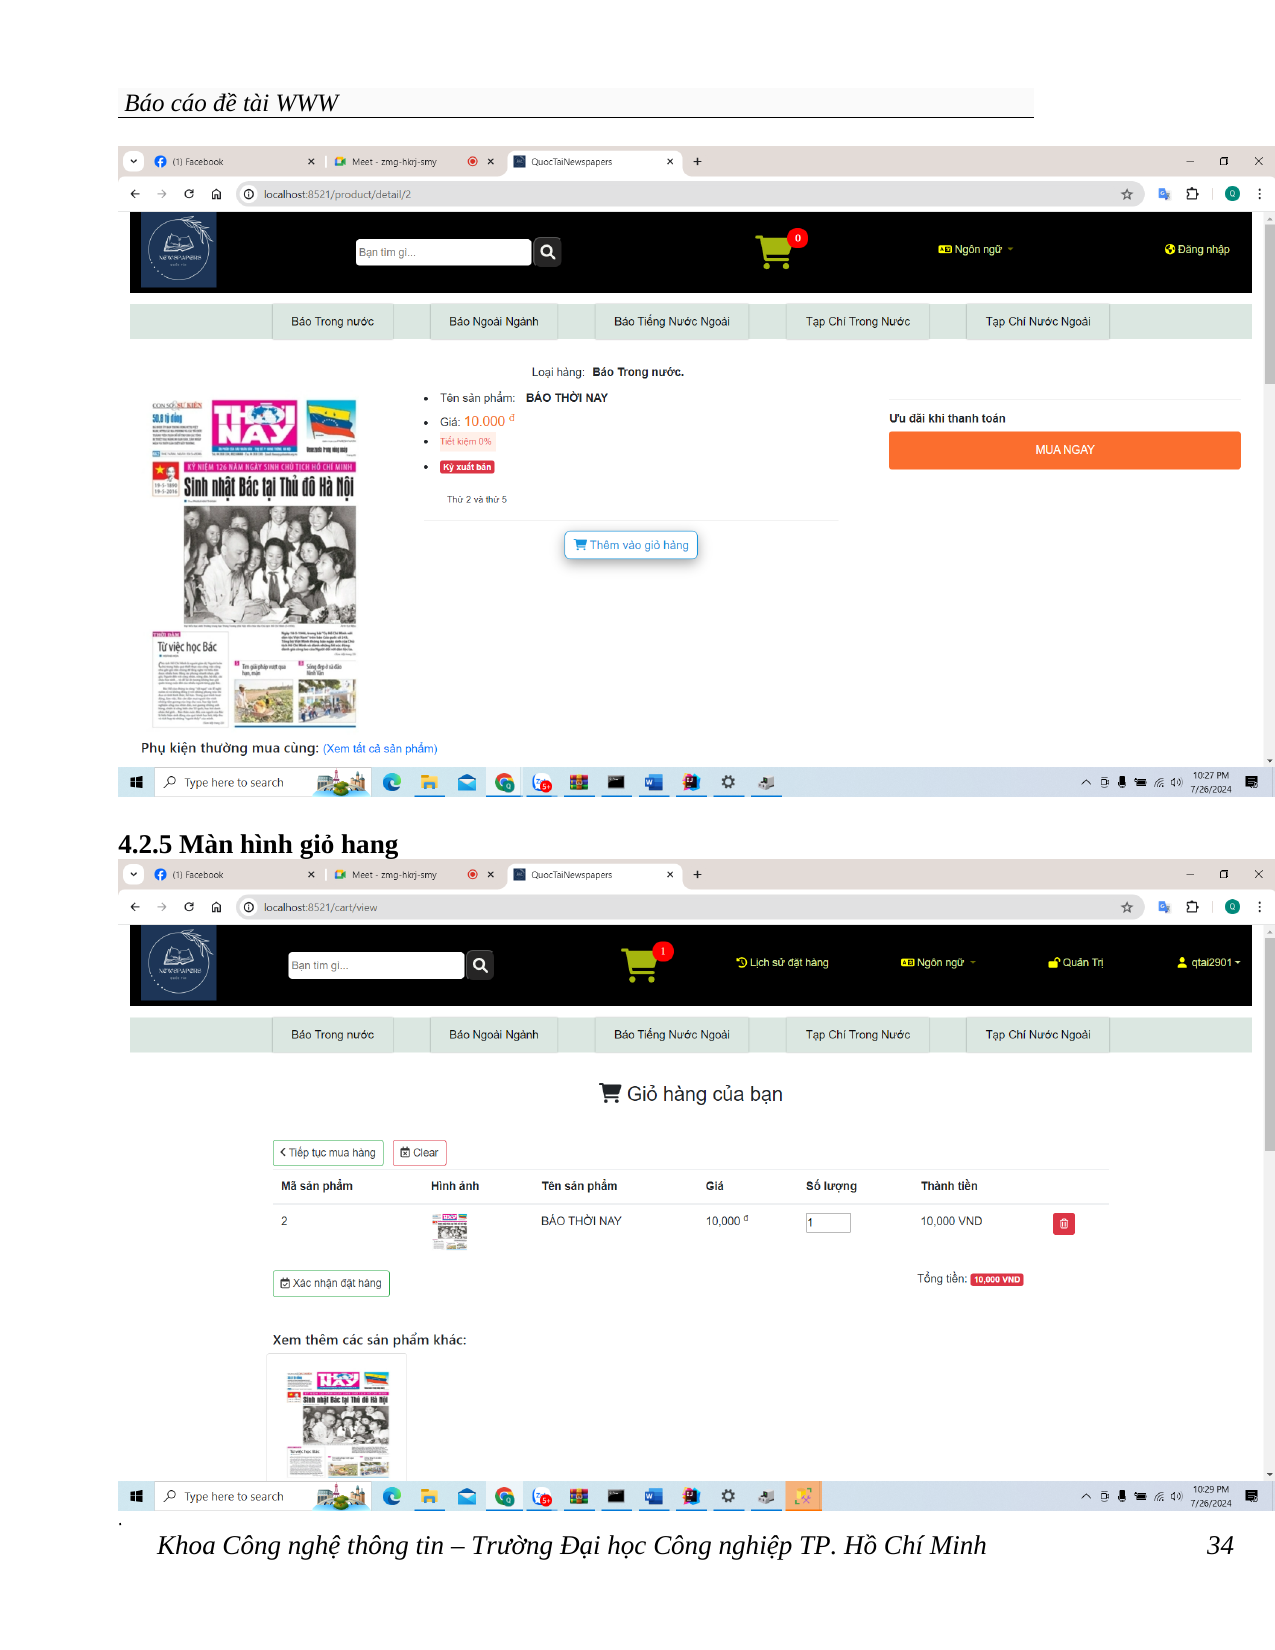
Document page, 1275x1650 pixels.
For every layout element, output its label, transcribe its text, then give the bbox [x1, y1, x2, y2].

text 4.2.5 Màn hình giỏ hang [118, 828, 1275, 859]
picture [118, 859, 1275, 1511]
picture [118, 146, 1275, 797]
